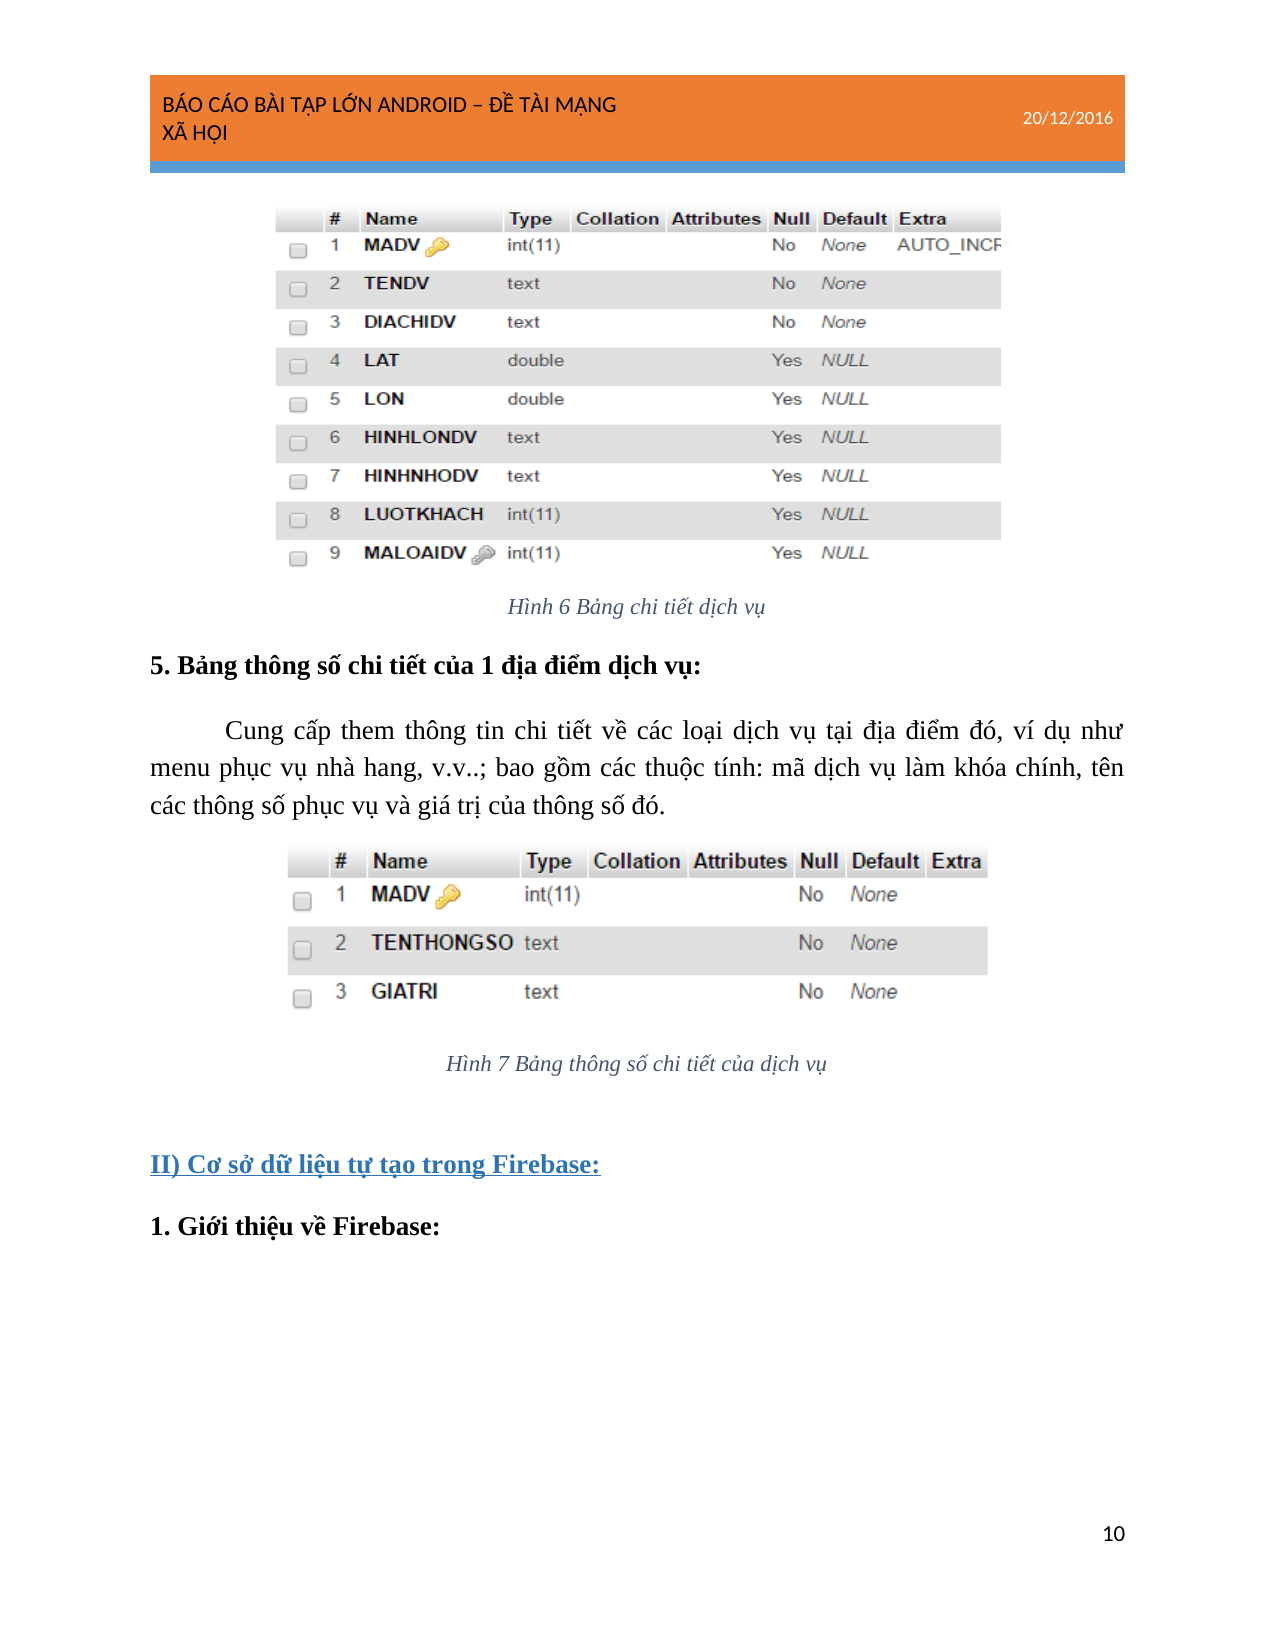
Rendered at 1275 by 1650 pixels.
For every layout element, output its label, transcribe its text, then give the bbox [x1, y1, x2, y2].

subtitle II) Cơ sở dữ liệu tự tạo trong Firebase: [150, 1148, 1125, 1179]
text Cung cấp them thông tin chi tiết về các loại dịch vụ tại địa điểm đó, ví dụ như menu phục vụ nhà hang, v.v..; bao gồm các thuộc tính: mã dịch vụ làm khóa chính, tên các thông số phục vụ và giá trị của thông số đó. [150, 709, 1125, 822]
picture [273, 201, 1002, 575]
picture [287, 842, 988, 1032]
subtitle 1. Giới thiệu về Firebase: [150, 1211, 1125, 1242]
subtitle 5. Bảng thông số chi tiết của 1 địa điểm dịch vụ: [150, 649, 1125, 680]
text Hình 6 Bảng chi tiết dịch vụ [150, 593, 1125, 620]
text Hình 7 Bảng thông số chi tiết của dịch vụ [150, 1050, 1125, 1077]
